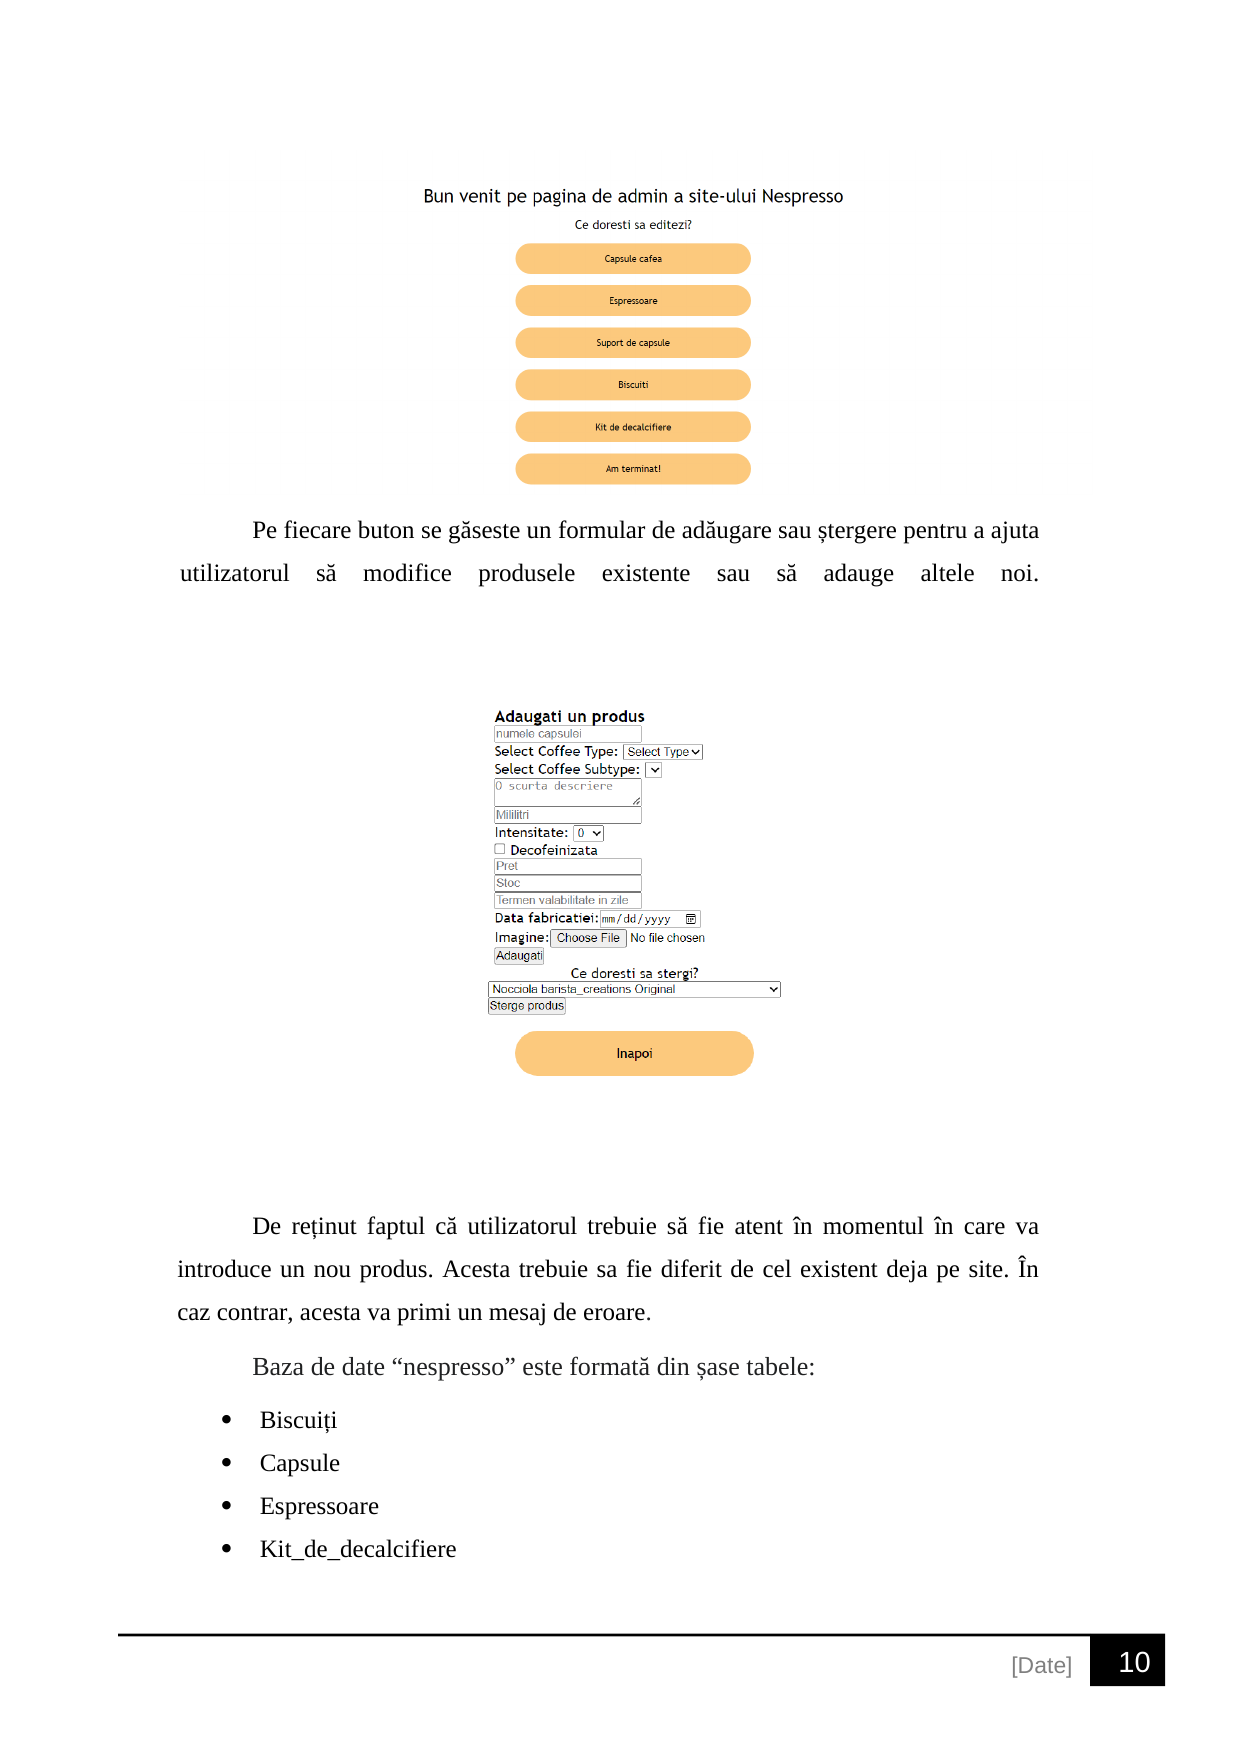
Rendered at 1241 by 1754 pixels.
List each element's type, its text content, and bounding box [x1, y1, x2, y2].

list Biscuiți [222, 1405, 1040, 1433]
list Capsule [222, 1448, 1040, 1477]
picture [180, 599, 1094, 1185]
picture [179, 150, 1093, 495]
list Kit_de_decalcifiere [222, 1534, 1040, 1563]
list Espressoare [222, 1491, 1040, 1520]
text De reținut faptul că utilizatorul trebuie să fie atent în momentul în care va introduce un nou produs. Acesta trebuie sa fie diferit de cel existent deja pe site. În caz contrar, acesta va primi un mesaj de eroare. [177, 1211, 1040, 1326]
text 7 Baza de date “nespresso” este formată din șase tabele: 8 [177, 1347, 1040, 1381]
